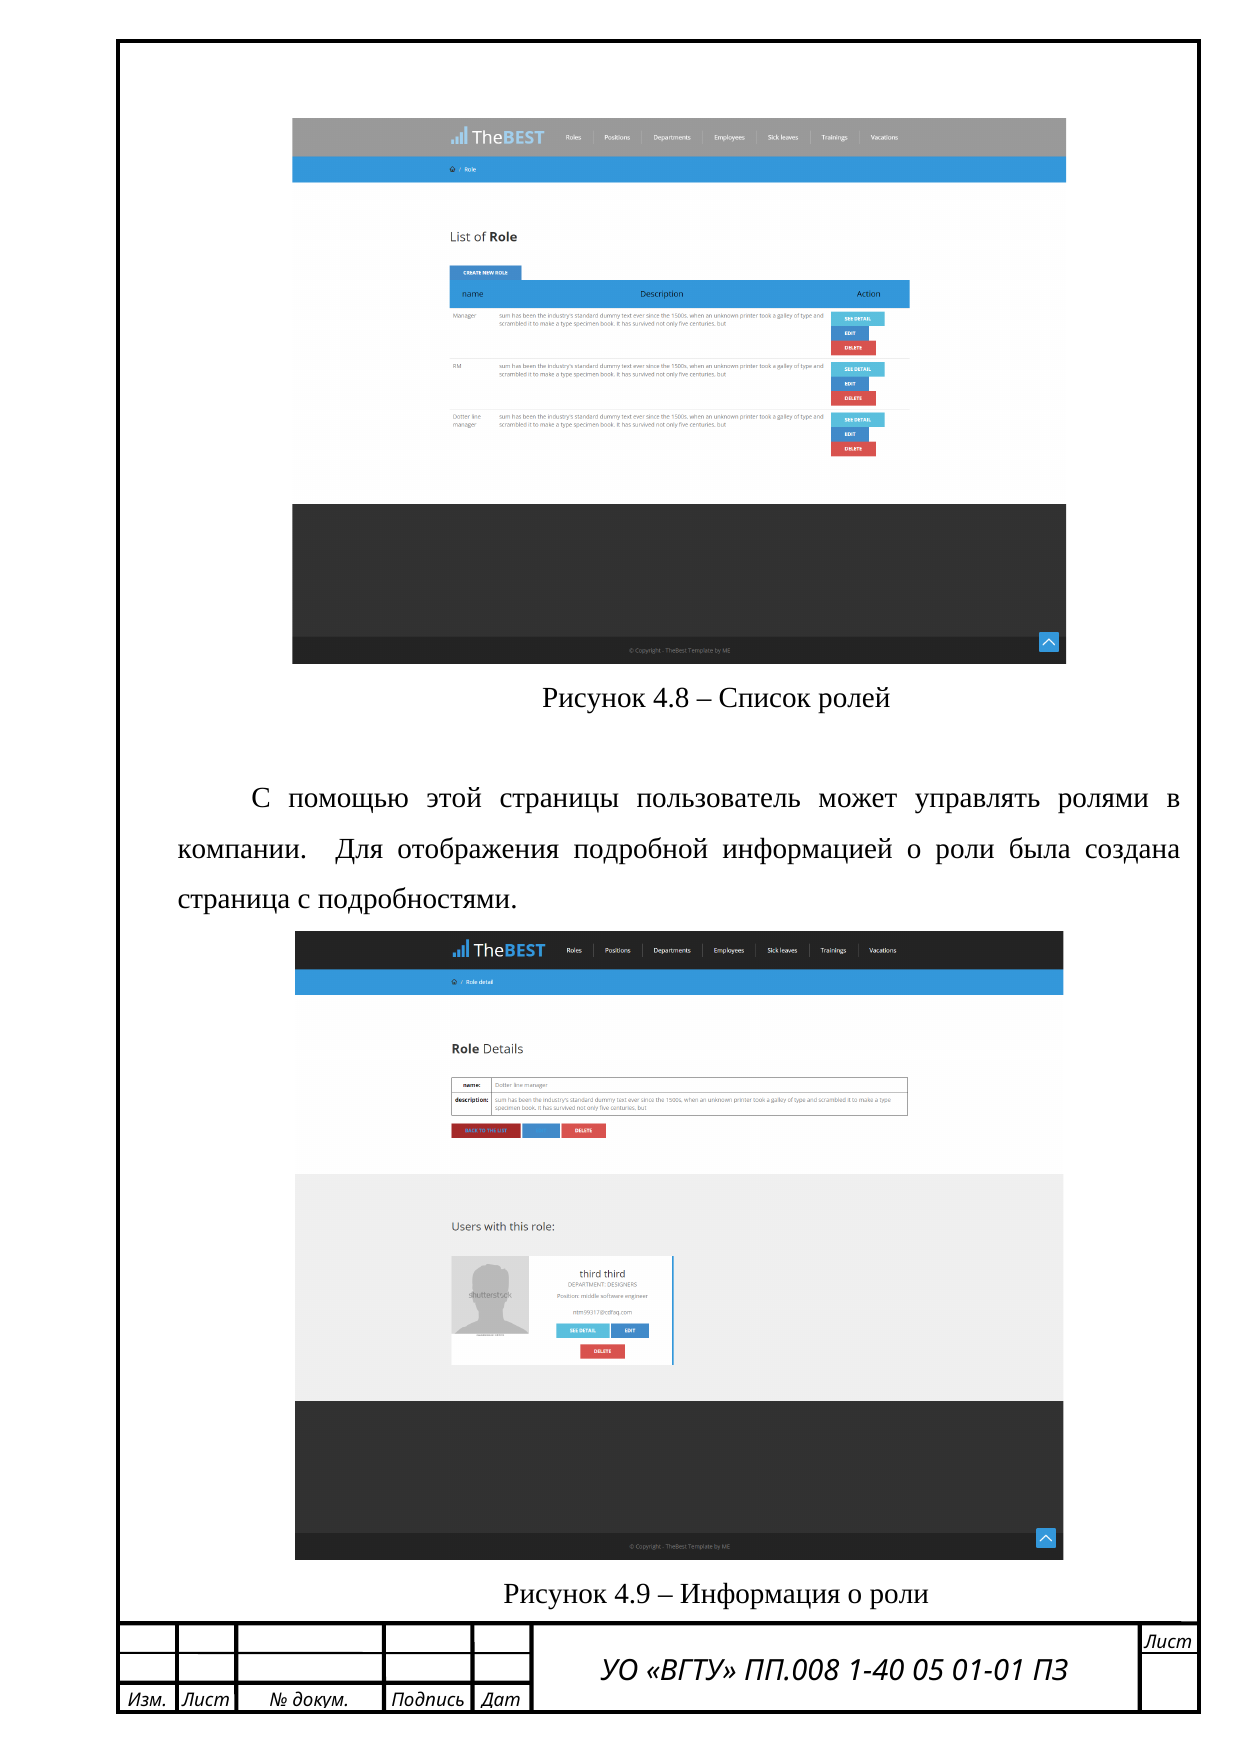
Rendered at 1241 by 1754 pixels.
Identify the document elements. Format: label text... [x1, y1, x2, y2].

text С помощью этой страницы пользователь может управлять ролями в компании. Для отображения подробной информацией о роли была создана страница с подробностями. [177, 781, 1181, 915]
picture [295, 931, 1064, 1560]
text Рисунок 4.8 – Список ролей [177, 680, 1181, 713]
picture [292, 118, 1067, 664]
text Рисунок 4.9 – Информация о роли [177, 1577, 1181, 1610]
